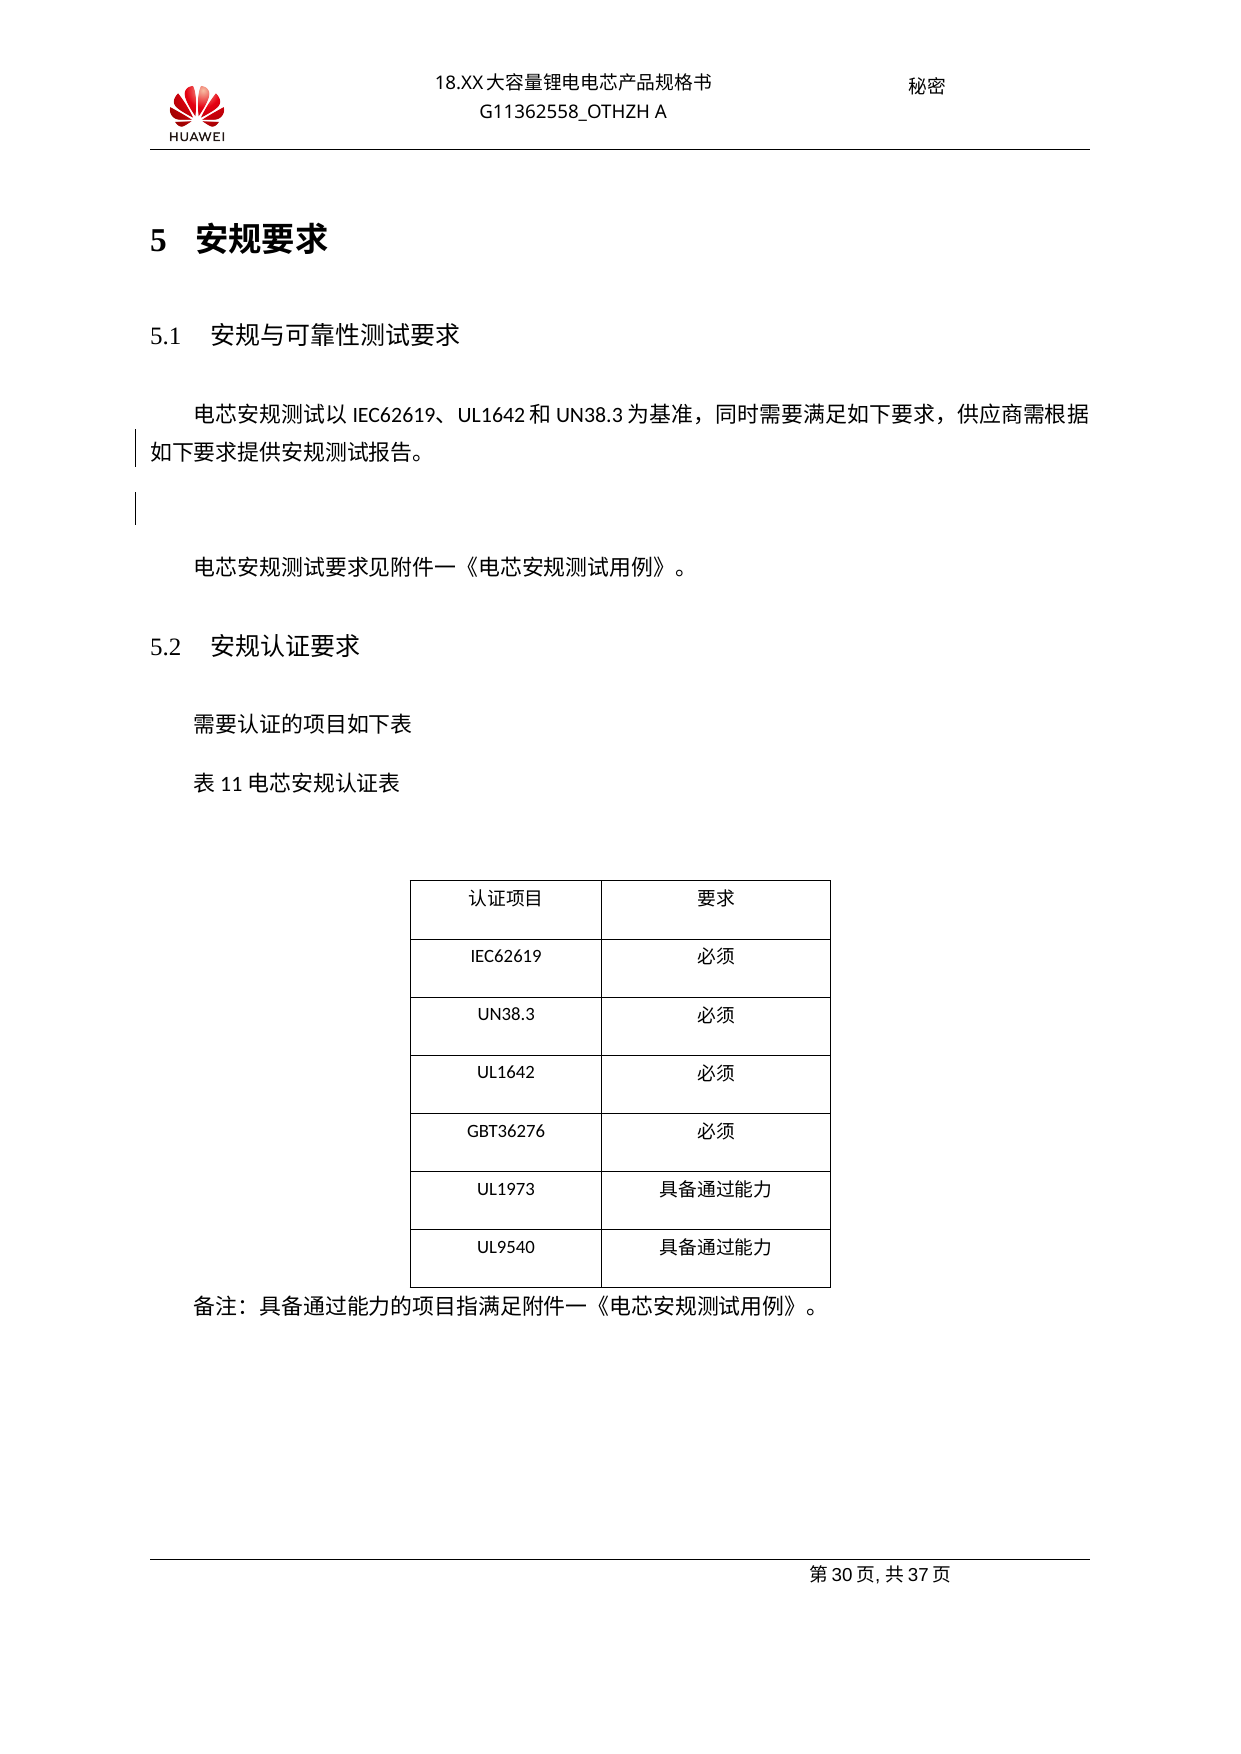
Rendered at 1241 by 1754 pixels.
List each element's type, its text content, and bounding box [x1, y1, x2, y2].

table_cell 必须 [602, 1114, 830, 1171]
table_cell 必须 [602, 940, 830, 997]
table_cell 必须 [602, 998, 830, 1055]
text 需要认证的项目如下表 [150, 707, 1090, 739]
table_cell UL1973 [411, 1172, 601, 1229]
table_header 认证项目 [411, 881, 601, 938]
text 表11 电芯安规认证表 [150, 765, 1090, 798]
subtitle 安规与可靠性测试要求 [150, 301, 1090, 366]
text 电芯安规测试要求见附件一《电芯安规测试用例》。 [150, 549, 1090, 582]
table_cell UL9540 [411, 1230, 601, 1287]
table_header 要求 [602, 881, 830, 938]
table_cell UL1642 [411, 1056, 601, 1113]
subtitle 安规认证要求 [150, 612, 1090, 677]
table_cell IEC62619 [411, 940, 601, 997]
text 备注：具备通过能力的项目指满足附件一《电芯安规测试用例》。 [150, 1288, 1090, 1321]
table_cell 具备通过能力 [602, 1230, 830, 1287]
table_cell 必须 [602, 1056, 830, 1113]
table_cell UN38.3 [411, 998, 601, 1055]
text 电芯安规测试以IEC62619、UL1642和UN38.3为基准，同时需要满足如下要求，供应商需根据如下要求提供安规测试报告。 [150, 397, 1090, 467]
table_cell 具备通过能力 [602, 1172, 830, 1229]
table_cell GBT36276 [411, 1114, 601, 1171]
subtitle 安规要求 [150, 204, 1090, 269]
picture [159, 75, 235, 149]
